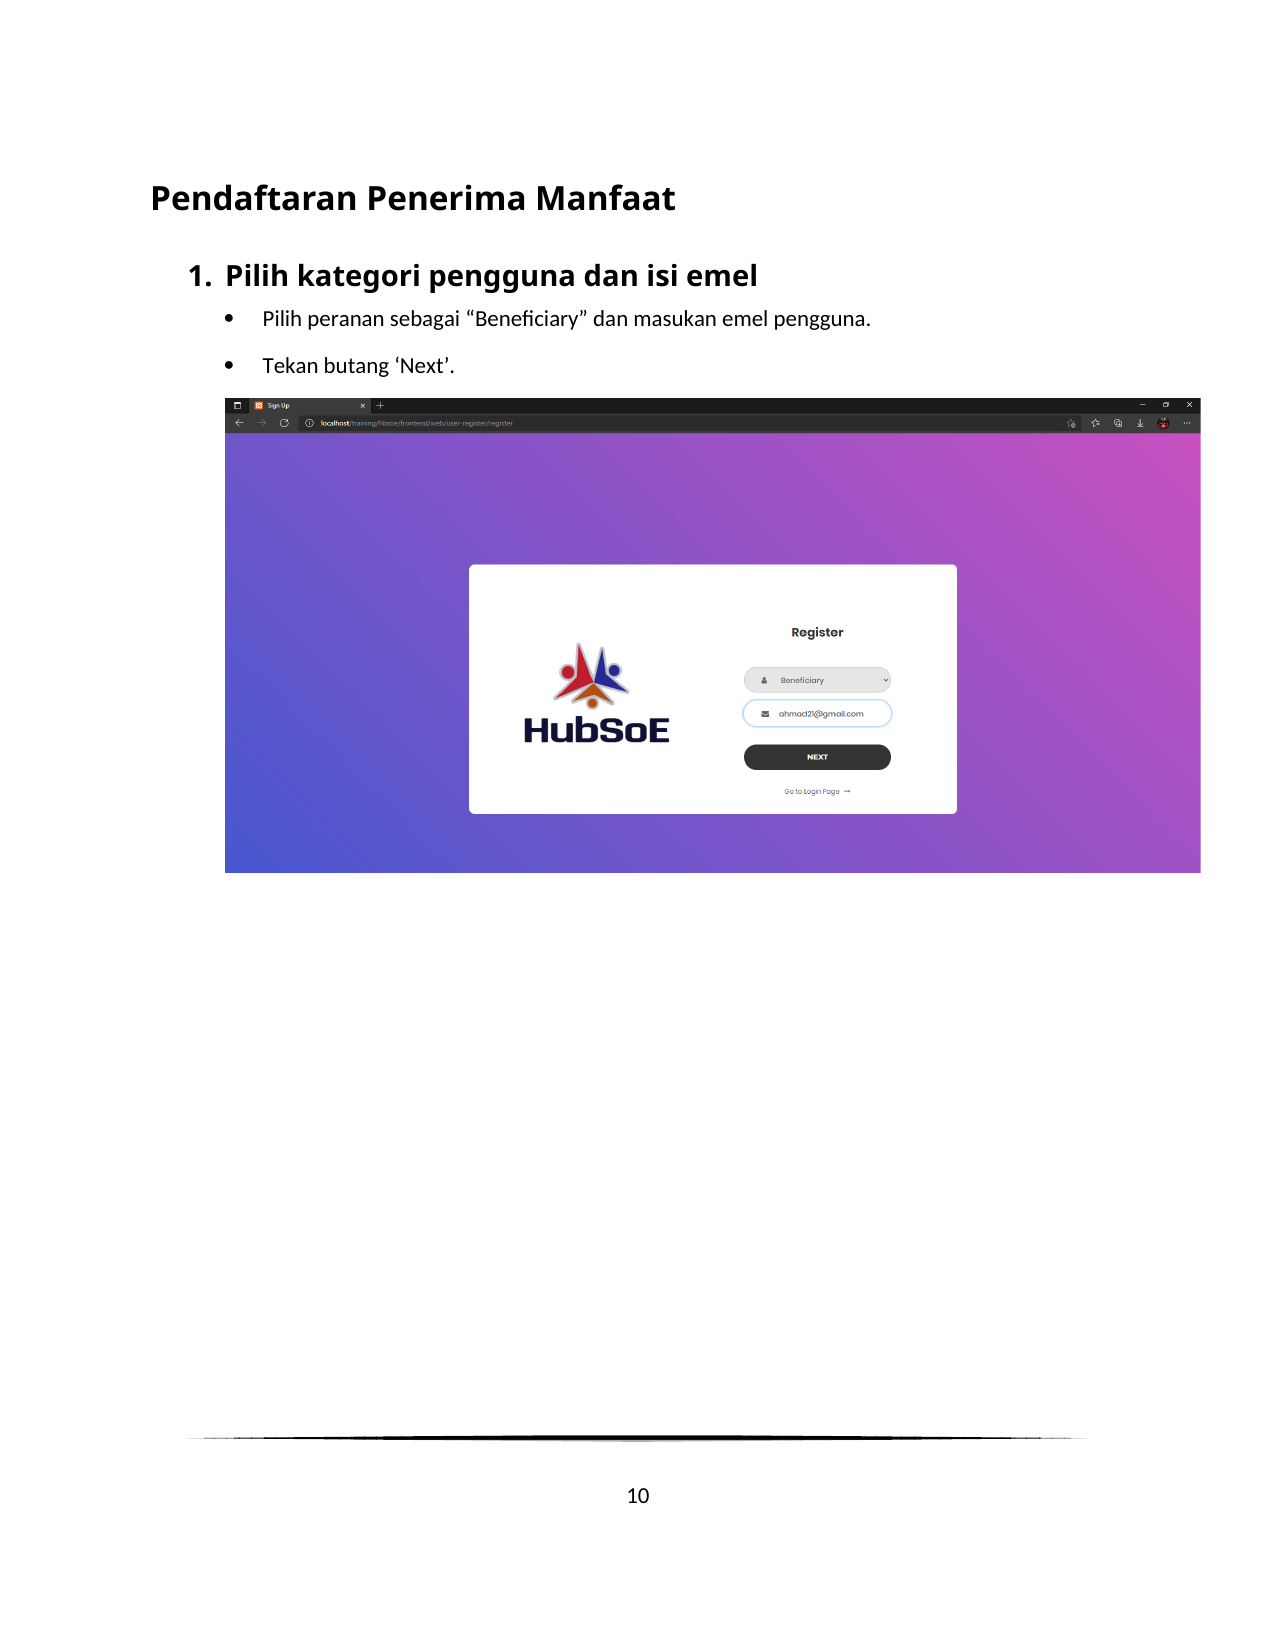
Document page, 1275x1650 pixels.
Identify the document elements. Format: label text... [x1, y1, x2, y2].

list Tekan butang ‘Next’. [225, 351, 1125, 379]
subtitle Pilih kategori pengguna dan isi emel [187, 255, 1125, 295]
picture [189, 1434, 1087, 1442]
picture [225, 398, 1201, 873]
subtitle Pendaftaran Penerima Manfaat [150, 175, 1125, 220]
list Pilih peranan sebagai “Beneficiary” dan masukan emel pengguna. [225, 304, 1125, 332]
